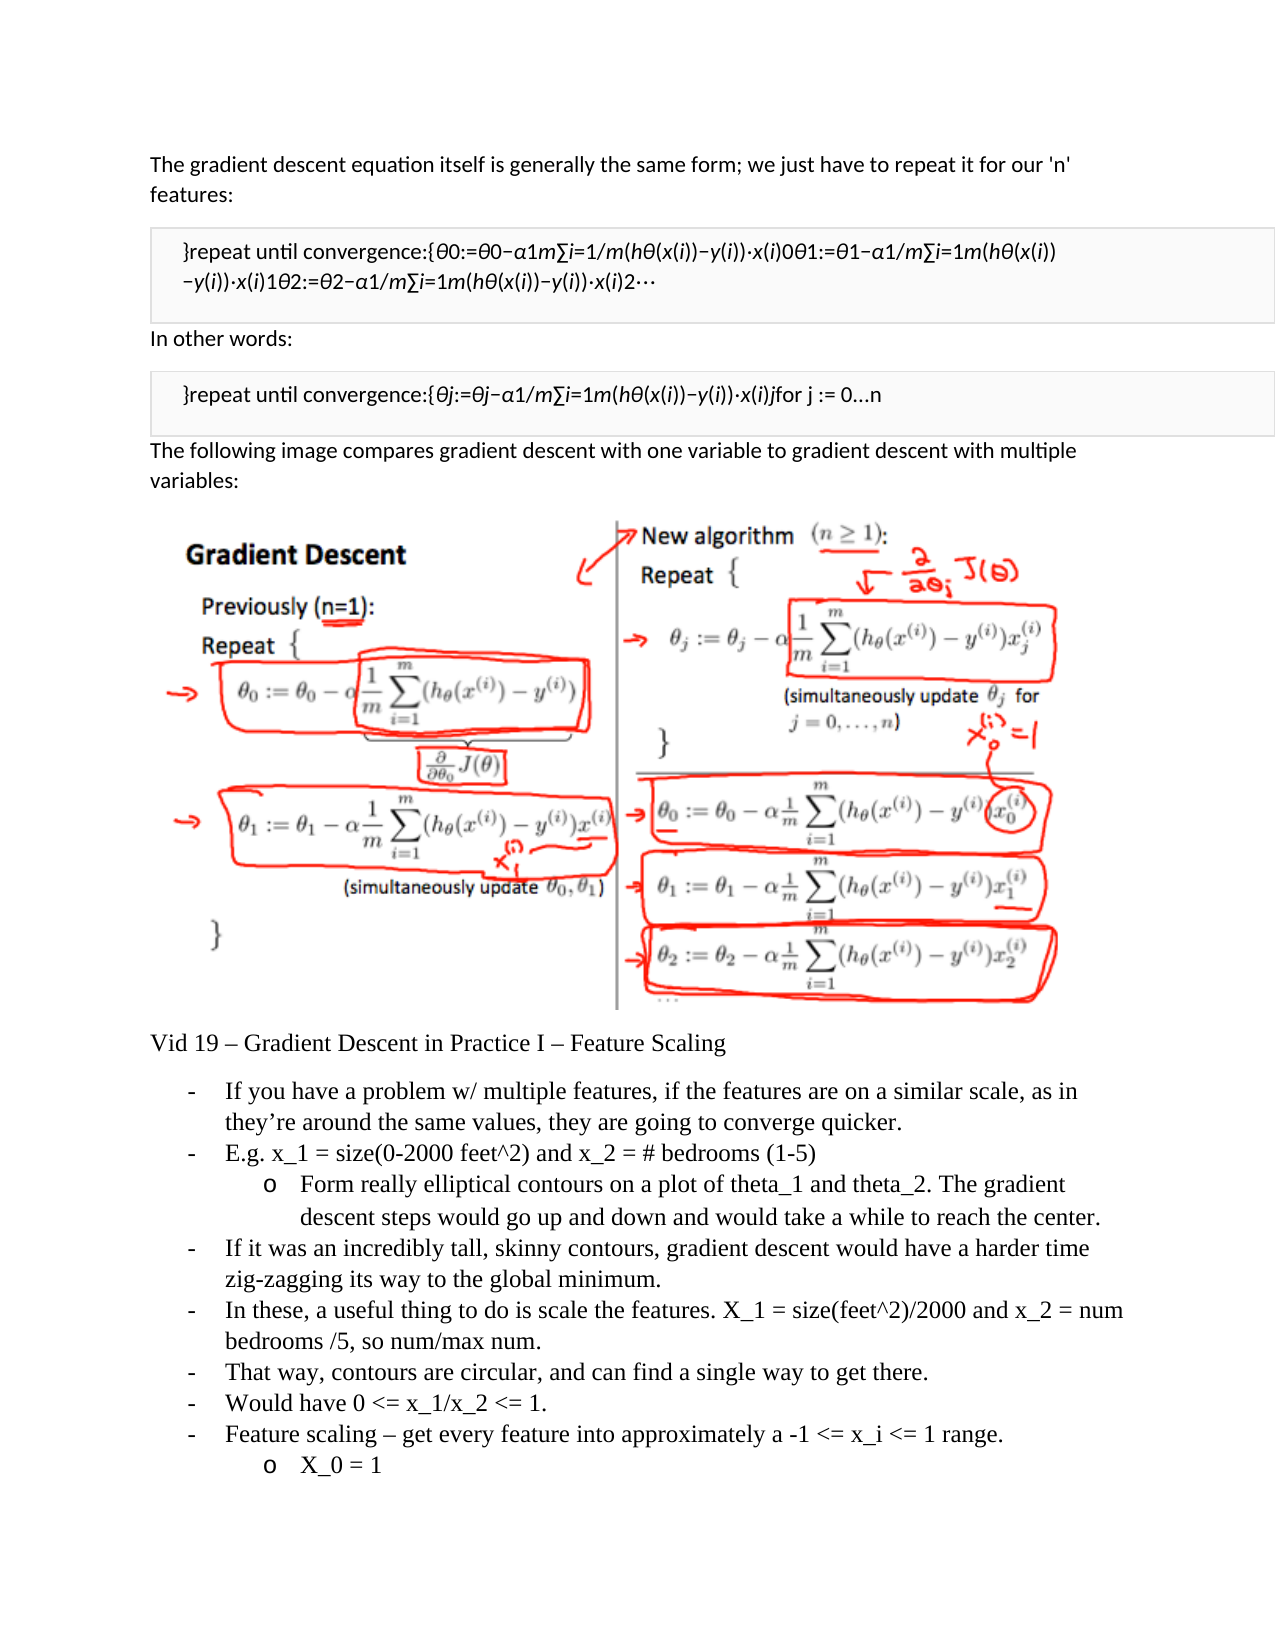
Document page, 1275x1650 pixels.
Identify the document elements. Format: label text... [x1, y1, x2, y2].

list That way, contours are circular, and can find a single way to get there. [187, 1357, 1125, 1386]
list If it was an incredibly tall, skinny contours, gradient descent would have a harder time zig-zagging its way to the global minimum. [187, 1233, 1125, 1293]
text In other words: [150, 324, 1125, 352]
list Would have 0 <= x_1/x_2 <= 1. [187, 1388, 1125, 1417]
list Form really elliptical contours on a plot of theta_1 and theta_2. The gradient descent steps would go up and down and would take a while to reach the center. [262, 1169, 1125, 1231]
table_header }repeat until convergence:{θj:=θj−α1/m∑i=1m(hθ(x(i))−y(i))⋅x(i)jfor j := 0...n [152, 372, 1274, 435]
list If you have a problem w/ multiple features, if the features are on a similar scale, as in they’re around the same values, they are going to converge quicker. [187, 1076, 1125, 1136]
list E.g. x_1 = size(0-2000 feet^2) and x_2 = # bedrooms (1-5) [187, 1138, 1125, 1167]
table_header }repeat until convergence:{θ0:=θ0−α1m∑i=1/m(hθ(x(i))−y(i))⋅x(i)0θ1:=θ1−α1/m∑i=1m(hθ(x(i))−y(i))⋅x(i)1θ2:=θ2−α1/m∑i=1m(hθ(x(i))−y(i))⋅x(i)2⋯ [152, 229, 1274, 322]
list X_0 = 1 [262, 1450, 1125, 1481]
picture [150, 513, 1058, 1010]
text Vid 19 – Gradient Descent in Practice I – Feature Scaling [150, 1028, 1125, 1057]
text The following image compares gradient descent with one variable to gradient descent with multiple variables: [150, 437, 1125, 495]
list Feature scaling – get every feature into approximately a -1 <= x_i <= 1 range. [187, 1419, 1125, 1448]
text The gradient descent equation itself is generally the same form; we just have to repeat it for our 'n' features: [150, 150, 1125, 208]
list In these, a useful thing to do is scale the features. X_1 = size(feet^2)/2000 and x_2 = num bedrooms /5, so num/max num. [187, 1295, 1125, 1355]
